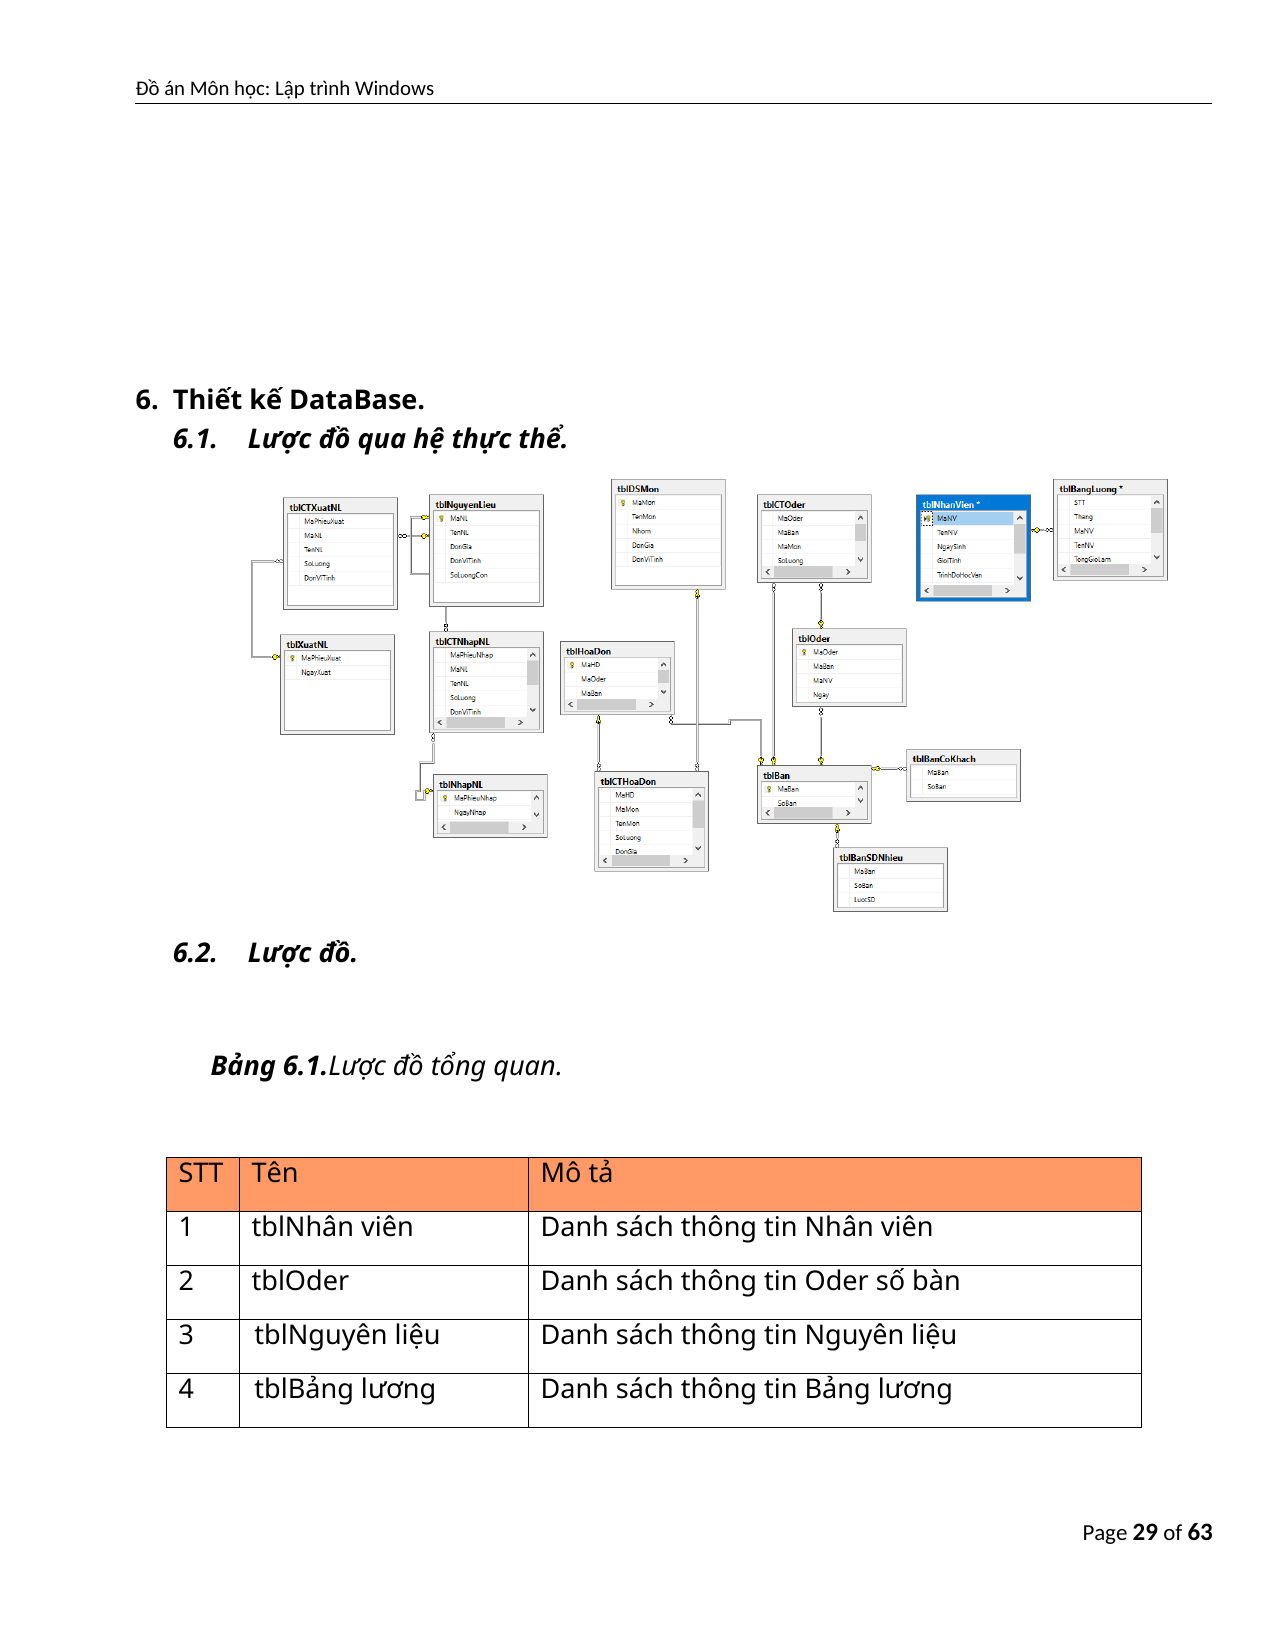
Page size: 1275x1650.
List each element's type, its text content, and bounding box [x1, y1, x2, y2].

table_cell tblNhân viên [240, 1212, 528, 1265]
list Thiết kế DataBase. [135, 380, 1212, 417]
table_cell tblOder [240, 1266, 528, 1319]
table_cell 2 [167, 1266, 239, 1319]
table_cell 1 [167, 1212, 239, 1265]
table_header Tên [240, 1158, 528, 1211]
table_cell Danh sách thông tin Oder số bàn [529, 1266, 1141, 1319]
list Lược đồ qua hệ thực thể. [173, 420, 1212, 457]
table_cell tblNguyên liệu [240, 1320, 528, 1373]
table_header Mô tả [529, 1158, 1141, 1211]
table_cell Danh sách thông tin Nguyên liệu [529, 1320, 1141, 1373]
table_cell 3 [167, 1320, 239, 1373]
table_cell Danh sách thông tin Bảng lương [529, 1374, 1141, 1427]
table_cell 4 [167, 1374, 239, 1427]
list Bảng 6.1.Lược đồ tổng quan. [173, 1046, 1212, 1083]
list Lược đồ. [173, 933, 1212, 970]
table_cell tblBảng lương [240, 1374, 528, 1427]
table_cell Danh sách thông tin Nhân viên [529, 1212, 1141, 1265]
table_header STT [167, 1158, 239, 1211]
